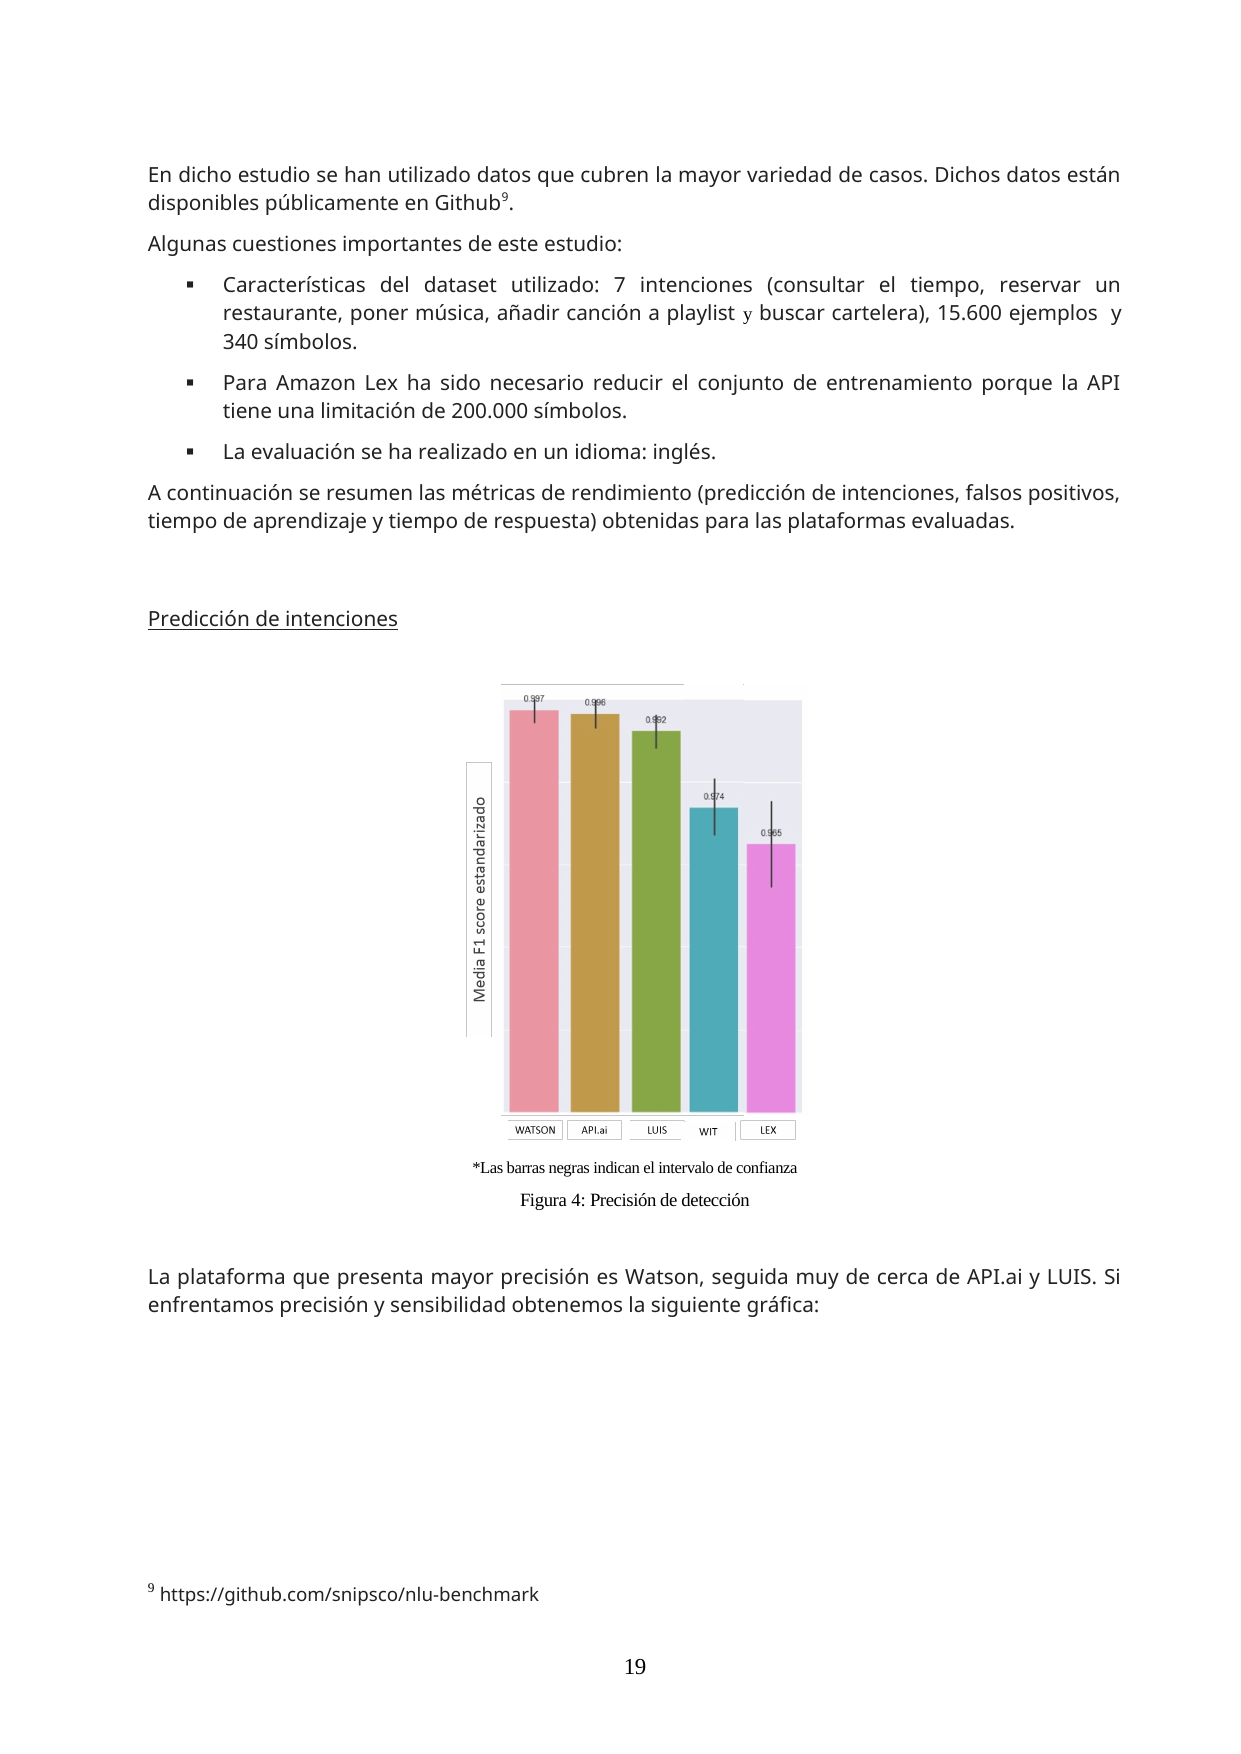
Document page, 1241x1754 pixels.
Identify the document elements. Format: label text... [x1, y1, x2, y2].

list Para Amazon Lex ha sido necesario reducir el conjunto de entrenamiento porque la API tiene una limitación de 200.000 símbolos. [185, 368, 1122, 425]
text En dicho estudio se han utilizado datos que cubren la mayor variedad de casos. Dichos datos están disponibles públicamente en Github. [148, 160, 1122, 217]
text La plataforma que presenta mayor precisión es Watson, seguida muy de cerca de API.ai y LUIS. Si enfrentamos precisión y sensibilidad obtenemos la siguiente gráfica: [148, 1262, 1122, 1319]
text Algunas cuestiones importantes de este estudio: [148, 229, 1122, 258]
list Características del dataset utilizado: 7 intenciones (consultar el tiempo, reservar un restaurante, poner música, añadir canción a playlist y buscar cartelera), 15.600 ejemplos y 340 símbolos. [185, 270, 1122, 355]
picture [463, 684, 807, 1145]
subtitle Predicción de intenciones [148, 604, 1122, 633]
text Figura 4: Precisión de detección [148, 1189, 1122, 1211]
list *Las barras negras indican el intervalo de confianza [148, 1157, 1122, 1177]
list La evaluación se ha realizado en un idioma: inglés. [185, 437, 1122, 466]
text A continuación se resumen las métricas de rendimiento (predicción de intenciones, falsos positivos, tiempo de aprendizaje y tiempo de respuesta) obtenidas para las plataformas evaluadas. [148, 478, 1122, 535]
